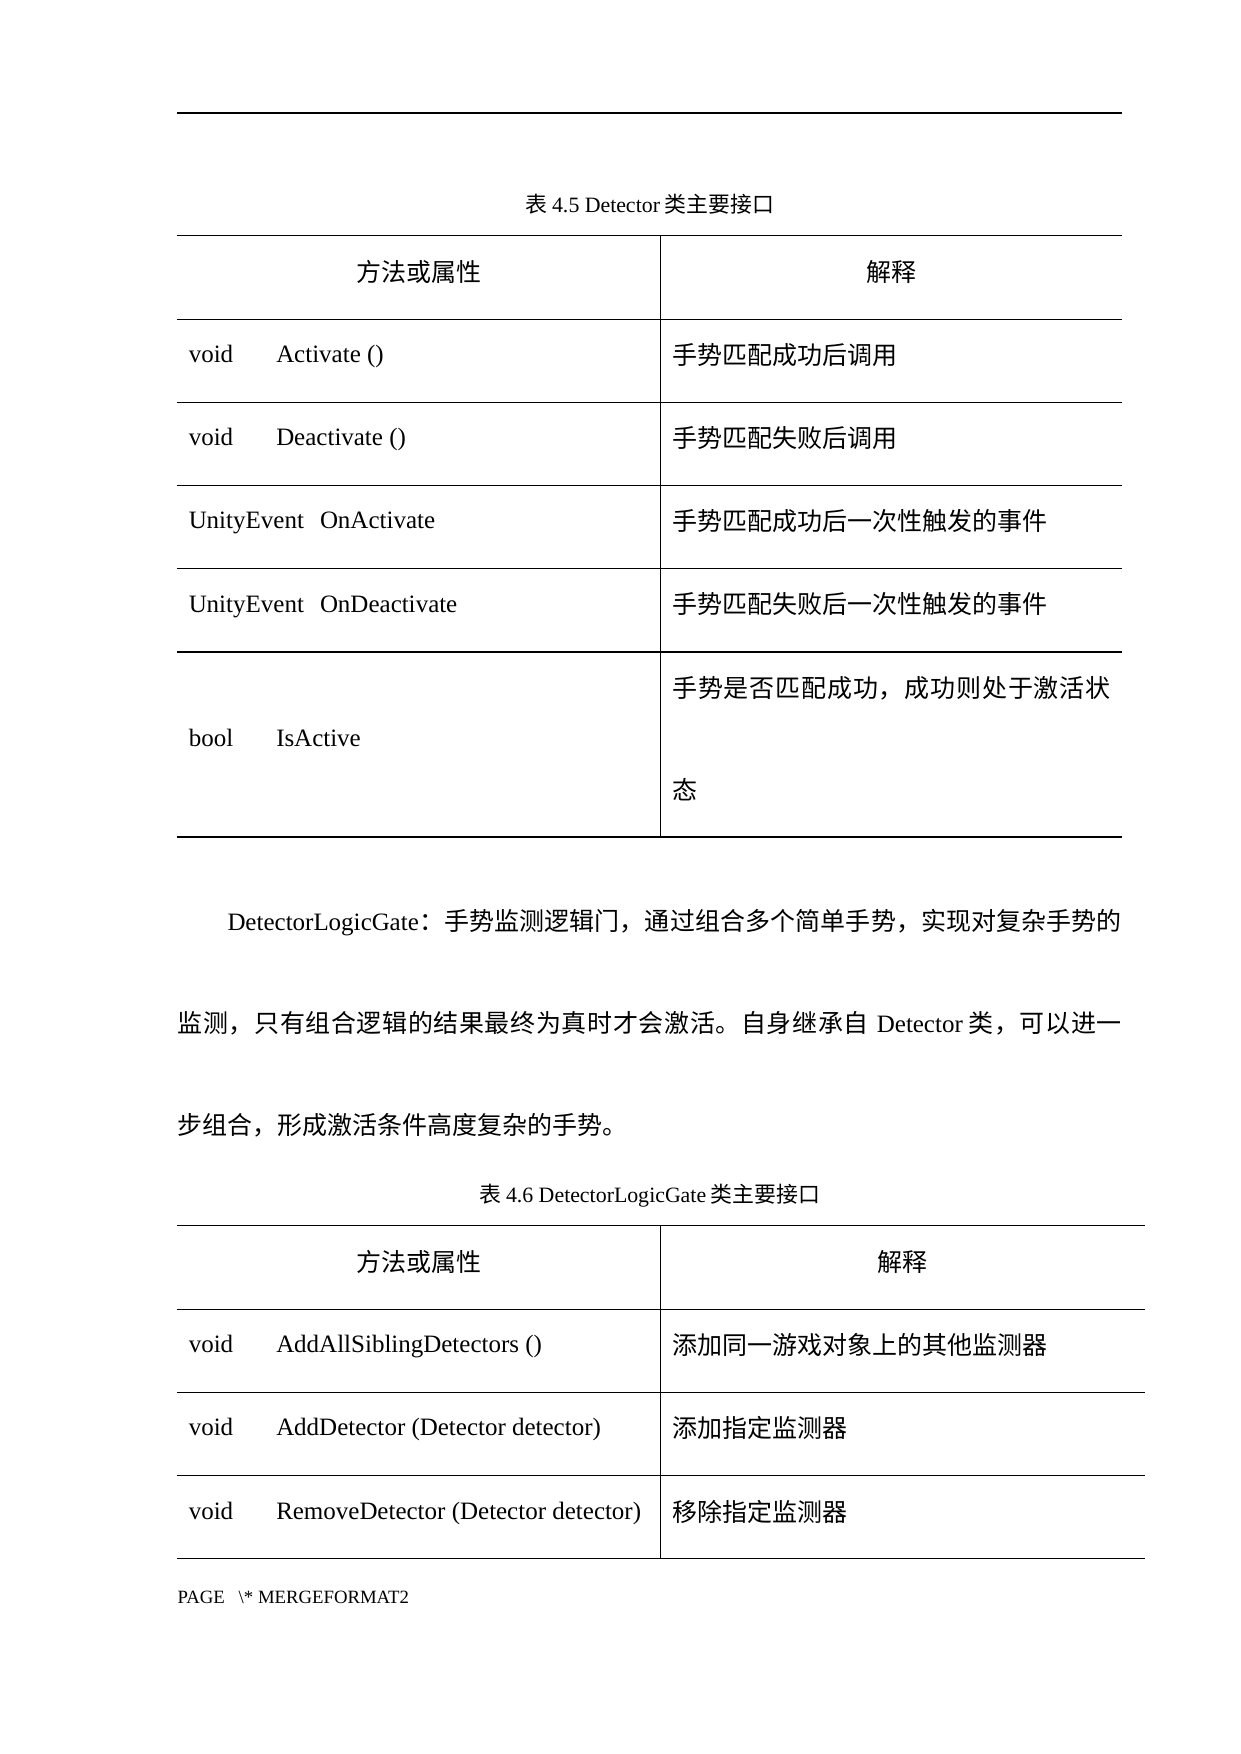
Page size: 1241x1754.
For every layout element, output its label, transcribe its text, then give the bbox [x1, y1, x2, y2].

table_cell 手势匹配成功后一次性触发的事件 [661, 486, 1122, 568]
table_header 解释 [661, 236, 1122, 318]
table_cell void AddDetector (Detector detector) [177, 1393, 660, 1475]
table_cell UnityEvent OnActivate [177, 486, 660, 568]
table_cell 手势是否匹配成功，成功则处于激活状态 [661, 653, 1122, 836]
table_cell 添加指定监测器 [661, 1393, 1144, 1475]
text 表4.6 DetectorLogicGate类主要接口 [177, 1176, 1122, 1209]
table_cell void Deactivate () [177, 403, 660, 485]
table_cell void RemoveDetector (Detector detector) [177, 1476, 660, 1558]
table_header 解释 [661, 1226, 1144, 1309]
table_cell void Activate () [177, 320, 660, 402]
table_cell void AddAllSiblingDetectors () [177, 1310, 660, 1392]
table_header 方法或属性 [177, 1226, 660, 1309]
text DetectorLogicGate：手势监测逻辑门，通过组合多个简单手势，实现对复杂手势的监测，只有组合逻辑的结果最终为真时才会激活。自身继承自Detector类，可以进一步组合，形成激活条件高度复杂的手势。 [177, 886, 1122, 1157]
table_cell 移除指定监测器 [661, 1476, 1144, 1558]
table_cell 手势匹配成功后调用 [661, 320, 1122, 402]
table_cell 手势匹配失败后一次性触发的事件 [661, 569, 1122, 651]
table_cell bool IsActive [177, 653, 660, 836]
table_cell 手势匹配失败后调用 [661, 403, 1122, 485]
table_cell UnityEvent OnDeactivate [177, 569, 660, 651]
text 表4.5 Detector类主要接口 [177, 185, 1122, 219]
table_cell 添加同一游戏对象上的其他监测器 [661, 1310, 1144, 1392]
table_header 方法或属性 [177, 236, 660, 318]
